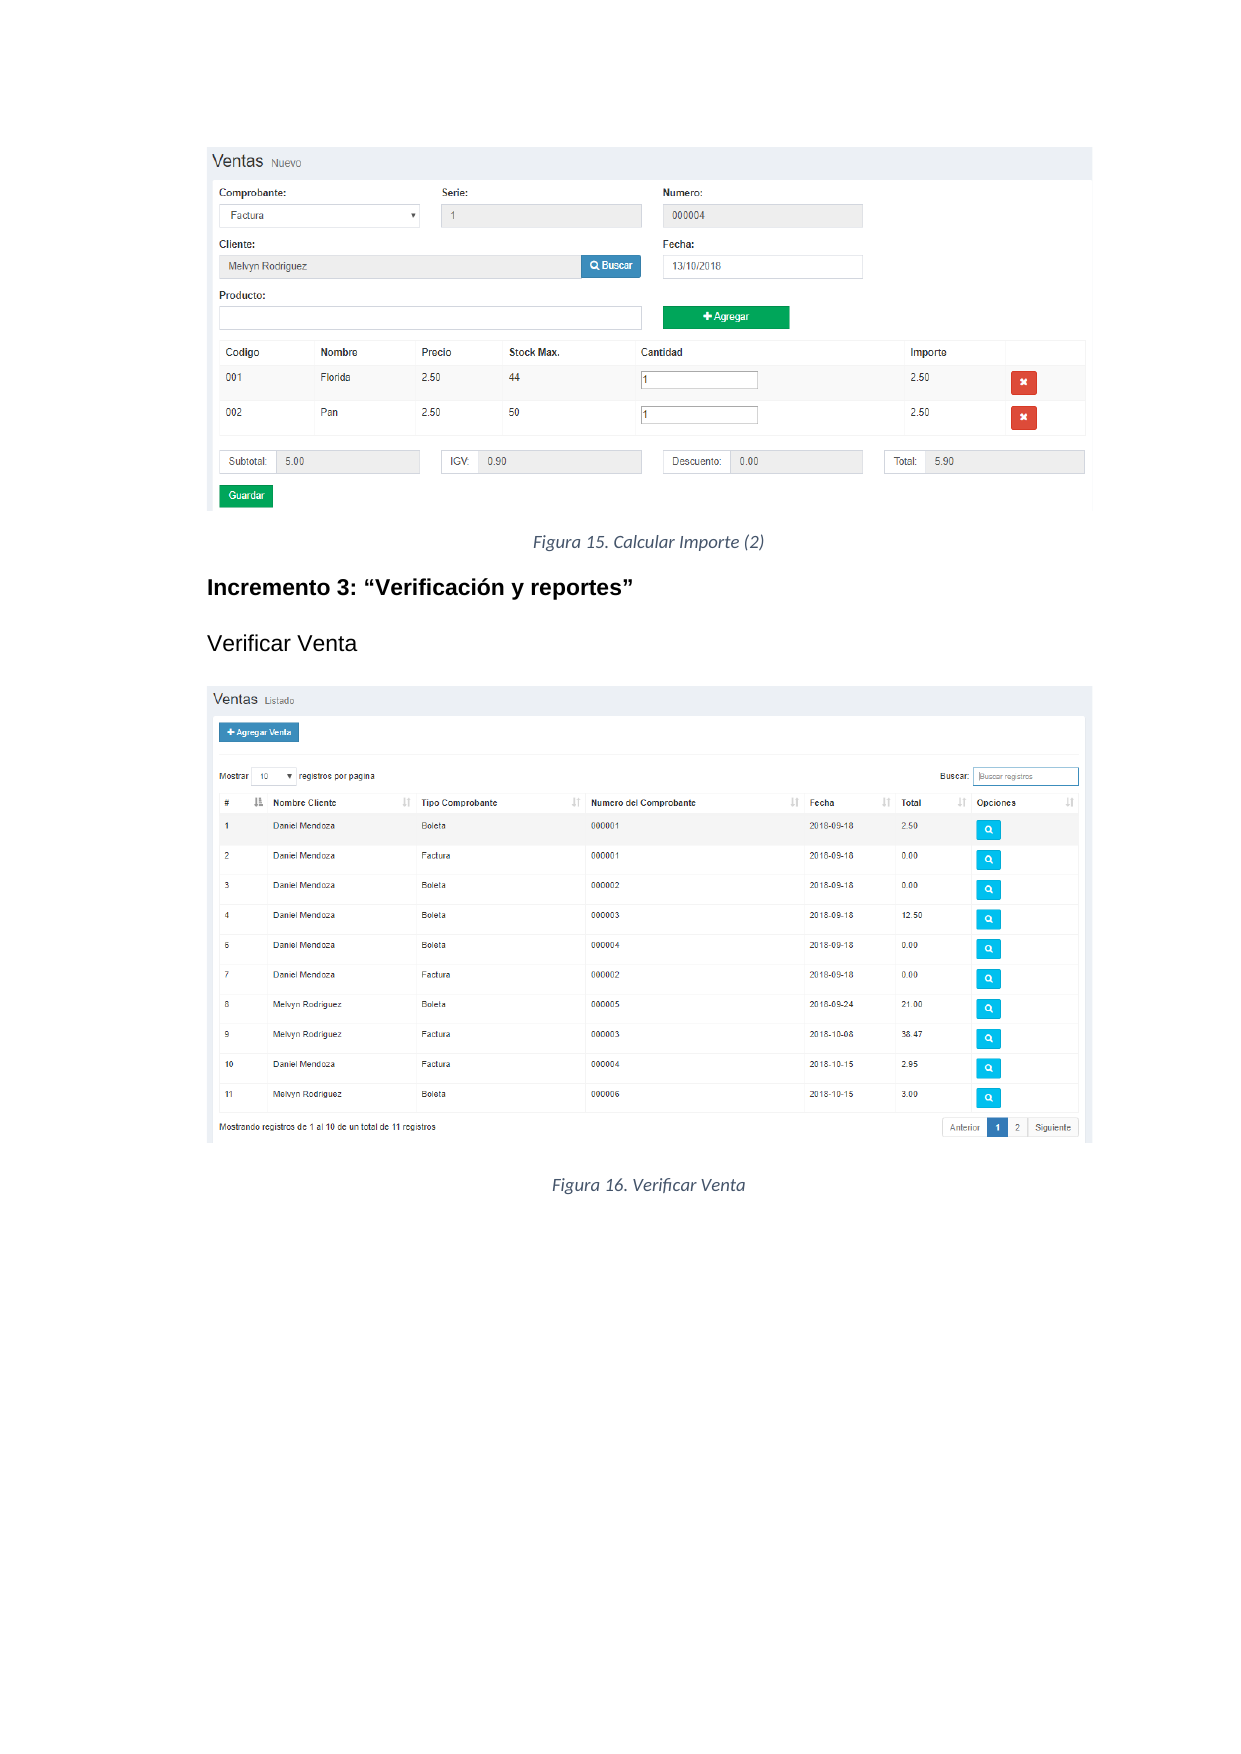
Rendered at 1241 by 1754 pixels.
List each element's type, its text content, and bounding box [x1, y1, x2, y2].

text Figura 16. Verificar Venta [207, 1173, 1092, 1196]
picture [206, 147, 1093, 511]
text Verificar Venta [207, 630, 1092, 656]
picture [206, 686, 1093, 1143]
text Incremento 3: “Verificación y reportes” [207, 574, 1092, 600]
text Figura 15. Calcular Importe (2) [207, 530, 1092, 553]
